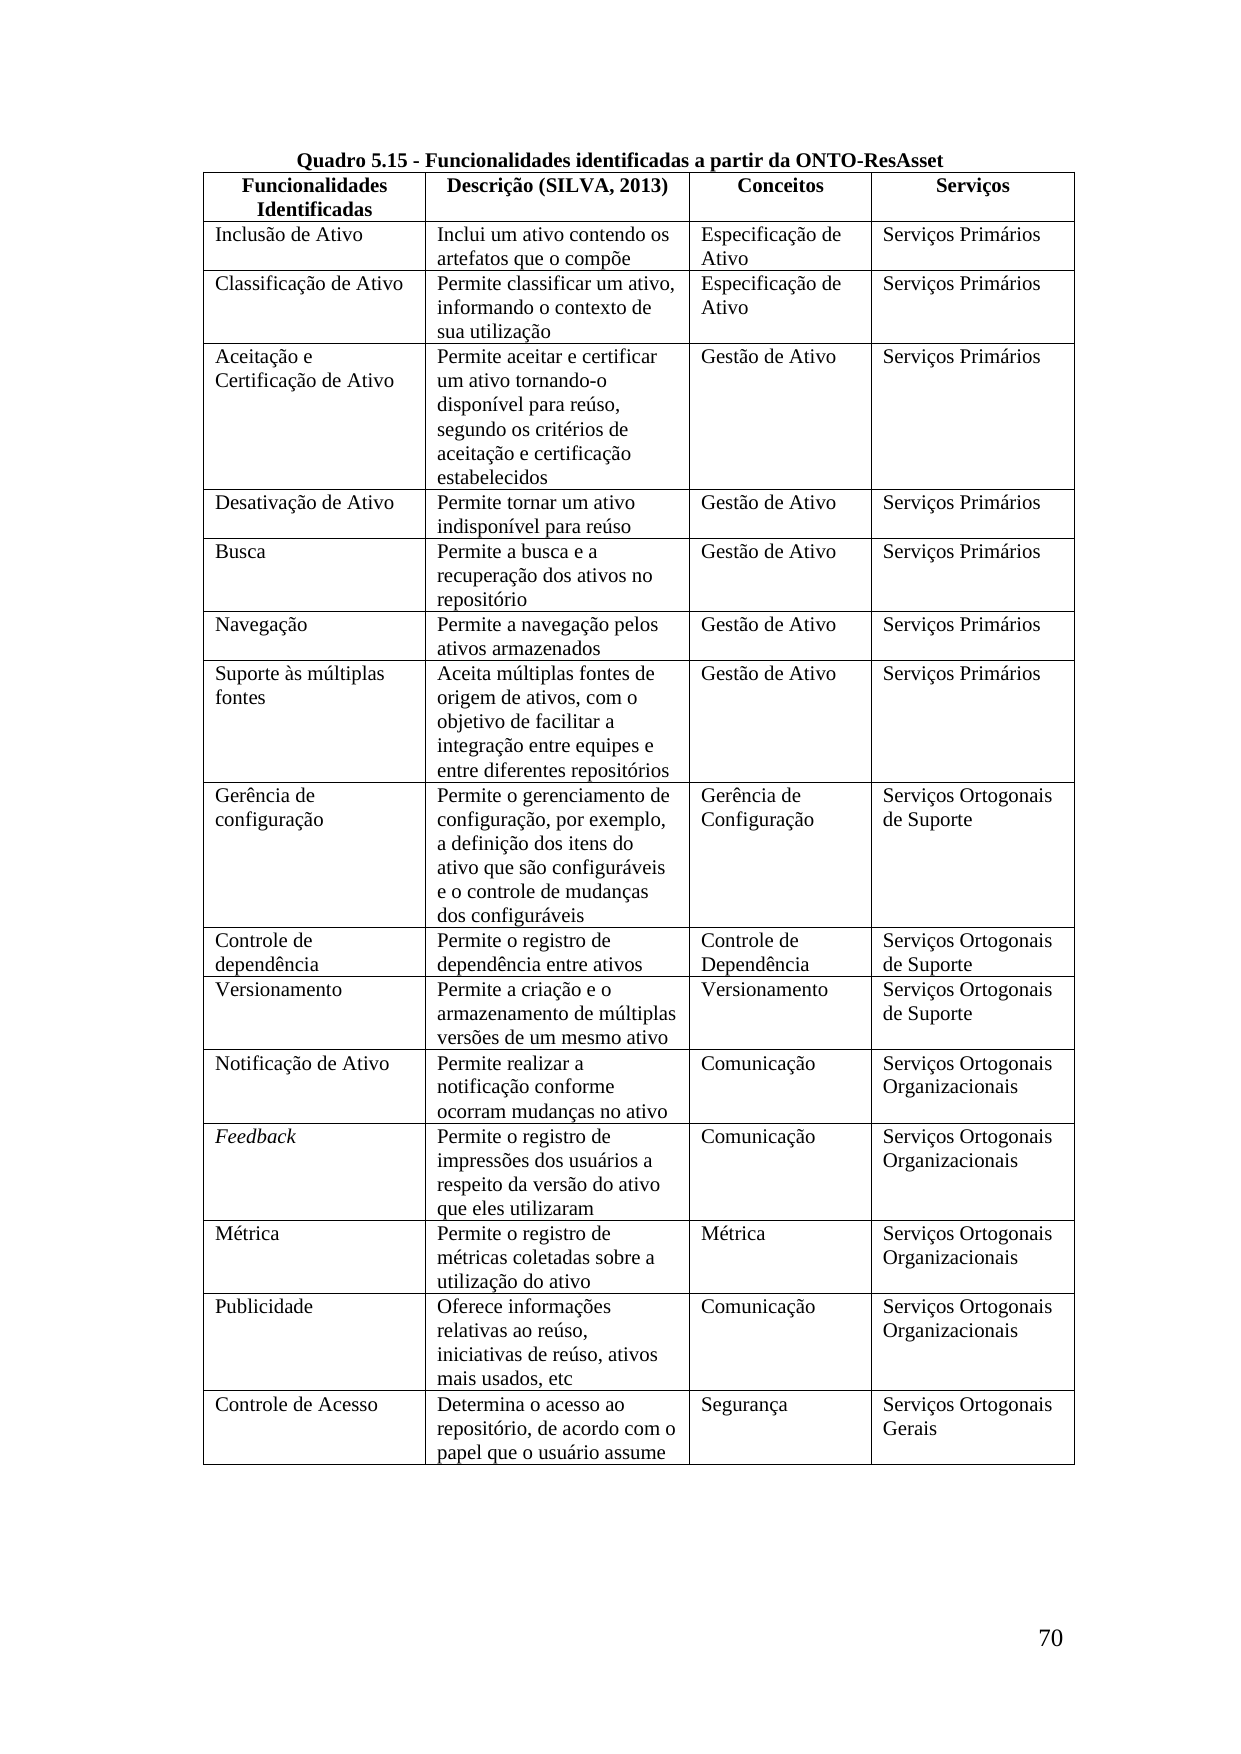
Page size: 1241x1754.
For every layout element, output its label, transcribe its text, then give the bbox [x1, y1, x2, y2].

table_cell Busca [204, 539, 425, 611]
table_cell Permite a busca e a recuperação dos ativos no repositório [426, 539, 689, 611]
table_cell Permite o registro de métricas coletadas sobre a utilização do ativo [426, 1221, 689, 1293]
table_cell Comunicação [690, 1124, 871, 1220]
table_header Funcionalidades Identificadas [204, 173, 425, 221]
table_cell Controle de Acesso [204, 1391, 425, 1464]
table_cell Permite tornar um ativo indisponível para reúso [426, 490, 689, 538]
table_cell Serviços Primários [872, 661, 1074, 782]
table_header Descrição (SILVA, 2013) [426, 173, 689, 221]
table_cell Serviços Ortogonais Organizacionais [872, 1124, 1074, 1220]
table_cell Determina o acesso ao repositório, de acordo com o papel que o usuário assume [426, 1391, 689, 1464]
table_cell Serviços Ortogonais Organizacionais [872, 1294, 1074, 1390]
table_cell Oferece informações relativas ao reúso, iniciativas de reúso, ativos mais usados, etc [426, 1294, 689, 1390]
table_cell Inclui um ativo contendo os artefatos que o compõe [426, 222, 689, 270]
table_cell Permite o registro de impressões dos usuários a respeito da versão do ativo que eles utilizaram [426, 1124, 689, 1220]
table_cell Comunicação [690, 1050, 871, 1123]
table_cell Serviços Primários [872, 612, 1074, 660]
table_cell Classificação de Ativo [204, 271, 425, 343]
table_cell Controle de Dependência [690, 928, 871, 976]
table_cell Desativação de Ativo [204, 490, 425, 538]
table_cell Inclusão de Ativo [204, 222, 425, 270]
table_cell Serviços Ortogonais de Suporte [872, 977, 1074, 1049]
table_cell Versionamento [690, 977, 871, 1049]
table_cell Notificação de Ativo [204, 1050, 425, 1123]
table_cell Permite a navegação pelos ativos armazenados [426, 612, 689, 660]
table_cell Feedback [204, 1124, 425, 1220]
table_cell Especificação de Ativo [690, 271, 871, 343]
table_cell Gestão de Ativo [690, 490, 871, 538]
table_cell Serviços Ortogonais Gerais [872, 1391, 1074, 1464]
table_header Conceitos [690, 173, 871, 221]
table_cell Serviços Primários [872, 490, 1074, 538]
table_cell Serviços Primários [872, 222, 1074, 270]
table_cell Segurança [690, 1391, 871, 1464]
table_cell Serviços Ortogonais Organizacionais [872, 1050, 1074, 1123]
table_cell Permite a criação e o armazenamento de múltiplas versões de um mesmo ativo [426, 977, 689, 1049]
table_cell Permite o gerenciamento de configuração, por exemplo, a definição dos itens do ativo que são configuráveis e o controle de mudanças dos configuráveis [426, 783, 689, 927]
table_cell Serviços Primários [872, 539, 1074, 611]
table_cell Permite classificar um ativo, informando o contexto de sua utilização [426, 271, 689, 343]
table_cell Permite o registro de dependência entre ativos [426, 928, 689, 976]
table_cell Gestão de Ativo [690, 344, 871, 489]
table_cell Serviços Primários [872, 271, 1074, 343]
table_cell Permite realizar a notificação conforme ocorram mudanças no ativo [426, 1050, 689, 1123]
table_cell Navegação [204, 612, 425, 660]
table_cell Métrica [204, 1221, 425, 1293]
table_cell Serviços Ortogonais de Suporte [872, 928, 1074, 976]
table_cell Gestão de Ativo [690, 612, 871, 660]
table_cell Comunicação [690, 1294, 871, 1390]
table_header Serviços [872, 173, 1074, 221]
table_cell Permite aceitar e certificar um ativo tornando-o disponível para reúso, segundo os critérios de aceitação e certificação estabelecidos [426, 344, 689, 489]
table_cell Serviços Primários [872, 344, 1074, 489]
table_cell Especificação de Ativo [690, 222, 871, 270]
table_cell Gestão de Ativo [690, 539, 871, 611]
table_cell Aceita múltiplas fontes de origem de ativos, com o objetivo de facilitar a integração entre equipes e entre diferentes repositórios [426, 661, 689, 782]
table_cell Gestão de Ativo [690, 661, 871, 782]
table_cell Suporte às múltiplas fontes [204, 661, 425, 782]
table_cell Controle de dependência [204, 928, 425, 976]
table_cell Gerência de configuração [204, 783, 425, 927]
table_cell Serviços Ortogonais de Suporte [872, 783, 1074, 927]
table_cell Métrica [690, 1221, 871, 1293]
table_cell Aceitação e Certificação de Ativo [204, 344, 425, 489]
table_cell Serviços Ortogonais Organizacionais [872, 1221, 1074, 1293]
table_cell Publicidade [204, 1294, 425, 1390]
table_cell Gerência de Configuração [690, 783, 871, 927]
table_cell Versionamento [204, 977, 425, 1049]
